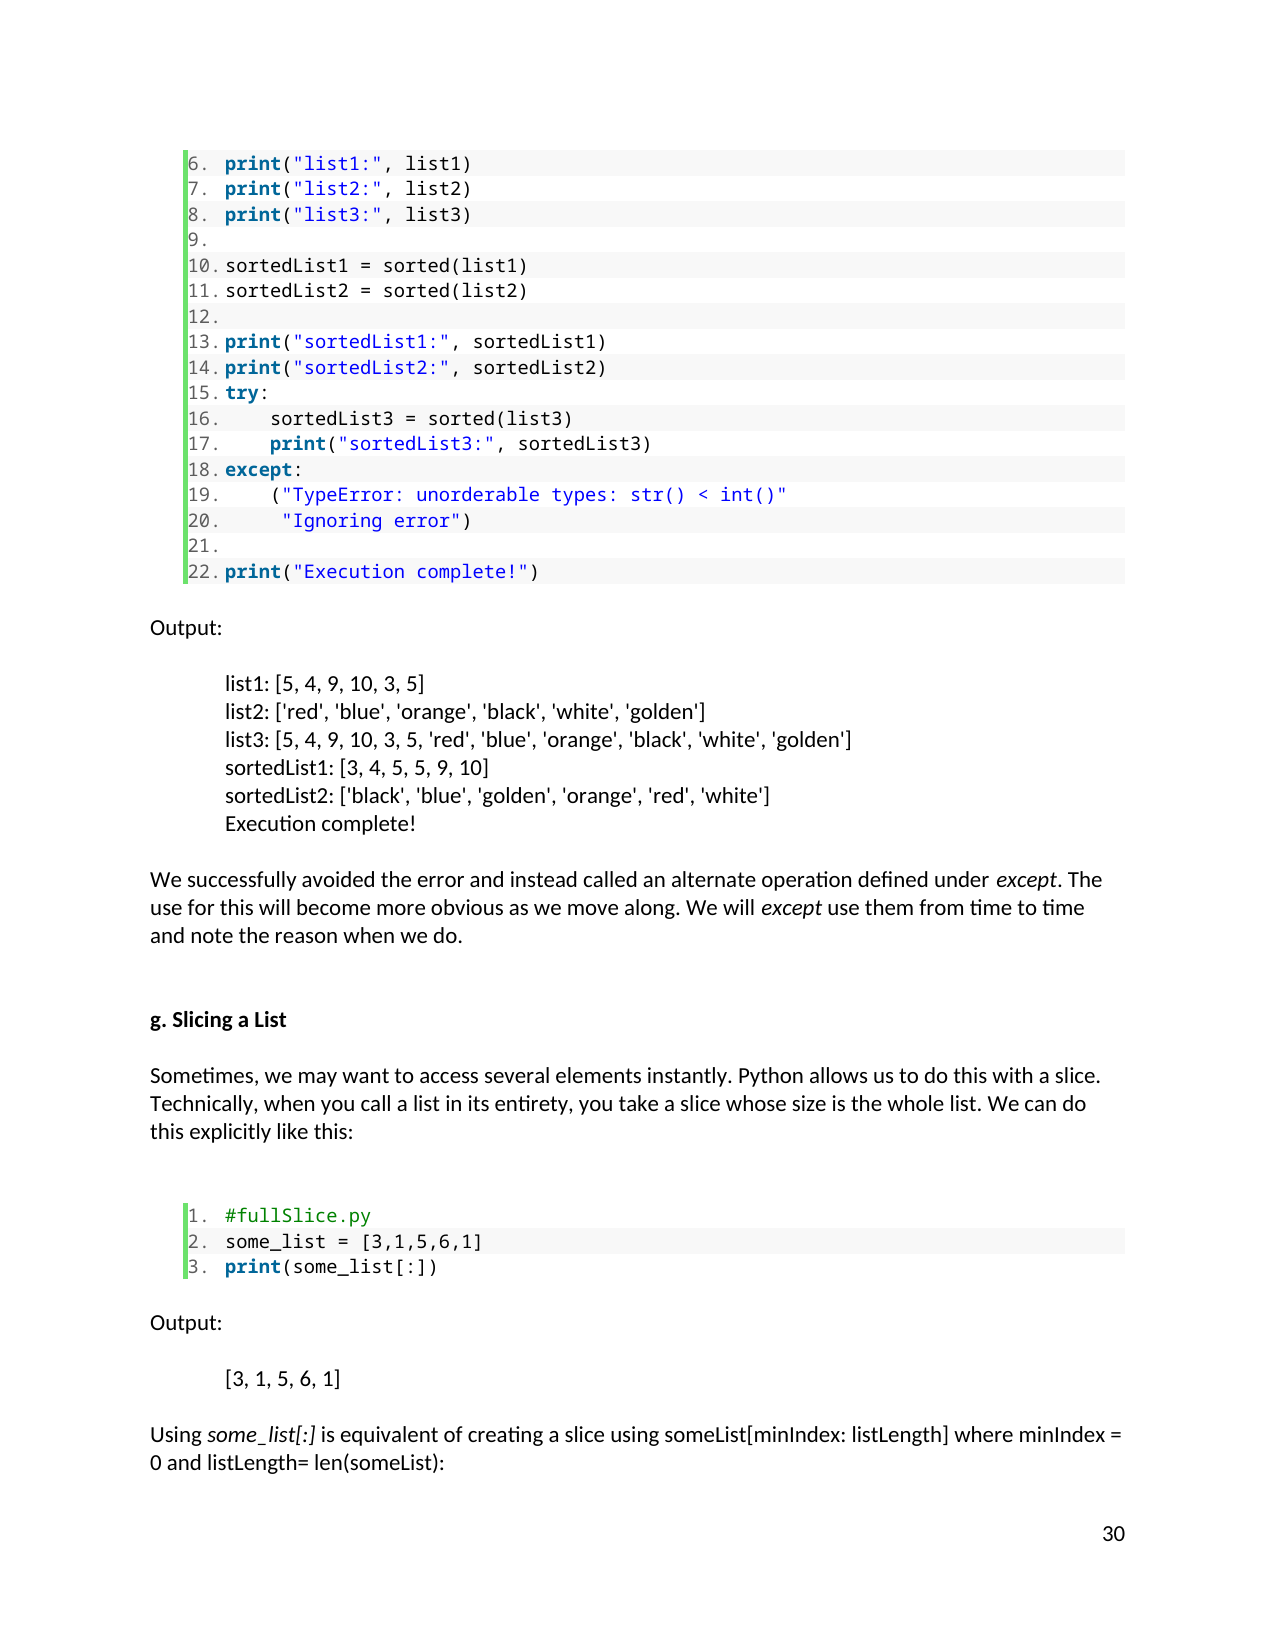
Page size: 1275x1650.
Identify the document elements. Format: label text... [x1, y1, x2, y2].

list try: [188, 380, 1125, 405]
list sortedList1 = sorted(list1) [188, 252, 1125, 278]
list print("list2:", list2) [188, 176, 1125, 201]
list print(some_list[:]) [188, 1254, 1125, 1279]
text list1: [5, 4, 9, 10, 3, 5] [225, 669, 1125, 697]
list "Ignoring error") [188, 507, 1125, 533]
list #fullSlice.py [188, 1203, 1125, 1228]
text g. Slicing a List [150, 1005, 1125, 1033]
text [3, 1, 5, 6, 1] [150, 1364, 1125, 1392]
list except: [188, 456, 1125, 482]
text sortedList2: ['black', 'blue', 'golden', 'orange', 'red', 'white'] [225, 781, 1125, 809]
list sortedList2 = sorted(list2) [188, 278, 1125, 303]
text Using some_list[:] is equivalent of creating a slice using someList[minIndex: listLength] where minIndex = 0 and listLength= len(someList): [150, 1420, 1125, 1476]
text list2: ['red', 'blue', 'orange', 'black', 'white', 'golden'] [225, 697, 1125, 725]
list some_list = [3,1,5,6,1] [188, 1228, 1125, 1254]
list ("TypeError: unorderable types: str() < int()" [188, 482, 1125, 507]
text sortedList1: [3, 4, 5, 5, 9, 10] [225, 753, 1125, 781]
text We successfully avoided the error and instead called an alternate operation defined under except. The use for this will become more obvious as we move along. We will except use them from time to time and note the reason when we do. [150, 865, 1125, 949]
text Sometimes, we may want to access several elements instantly. Python allows us to do this with a slice. Technically, when you call a list in its entirety, you take a slice whose size is the whole list. We can do this explicitly like this: [150, 1061, 1125, 1145]
list print("list1:", list1) [188, 150, 1125, 176]
list print("sortedList2:", sortedList2) [188, 354, 1125, 380]
text Output: [150, 1308, 1125, 1336]
text Execution complete! [225, 809, 1125, 837]
list print("list3:", list3) [188, 201, 1125, 227]
list sortedList3 = sorted(list3) [188, 405, 1125, 431]
list print("sortedList3:", sortedList3) [188, 431, 1125, 456]
text list3: [5, 4, 9, 10, 3, 5, 'red', 'blue', 'orange', 'black', 'white', 'golden'] [225, 725, 1125, 753]
list print("Execution complete!") [188, 558, 1125, 584]
text Output: [150, 613, 1125, 641]
list print("sortedList1:", sortedList1) [188, 329, 1125, 354]
